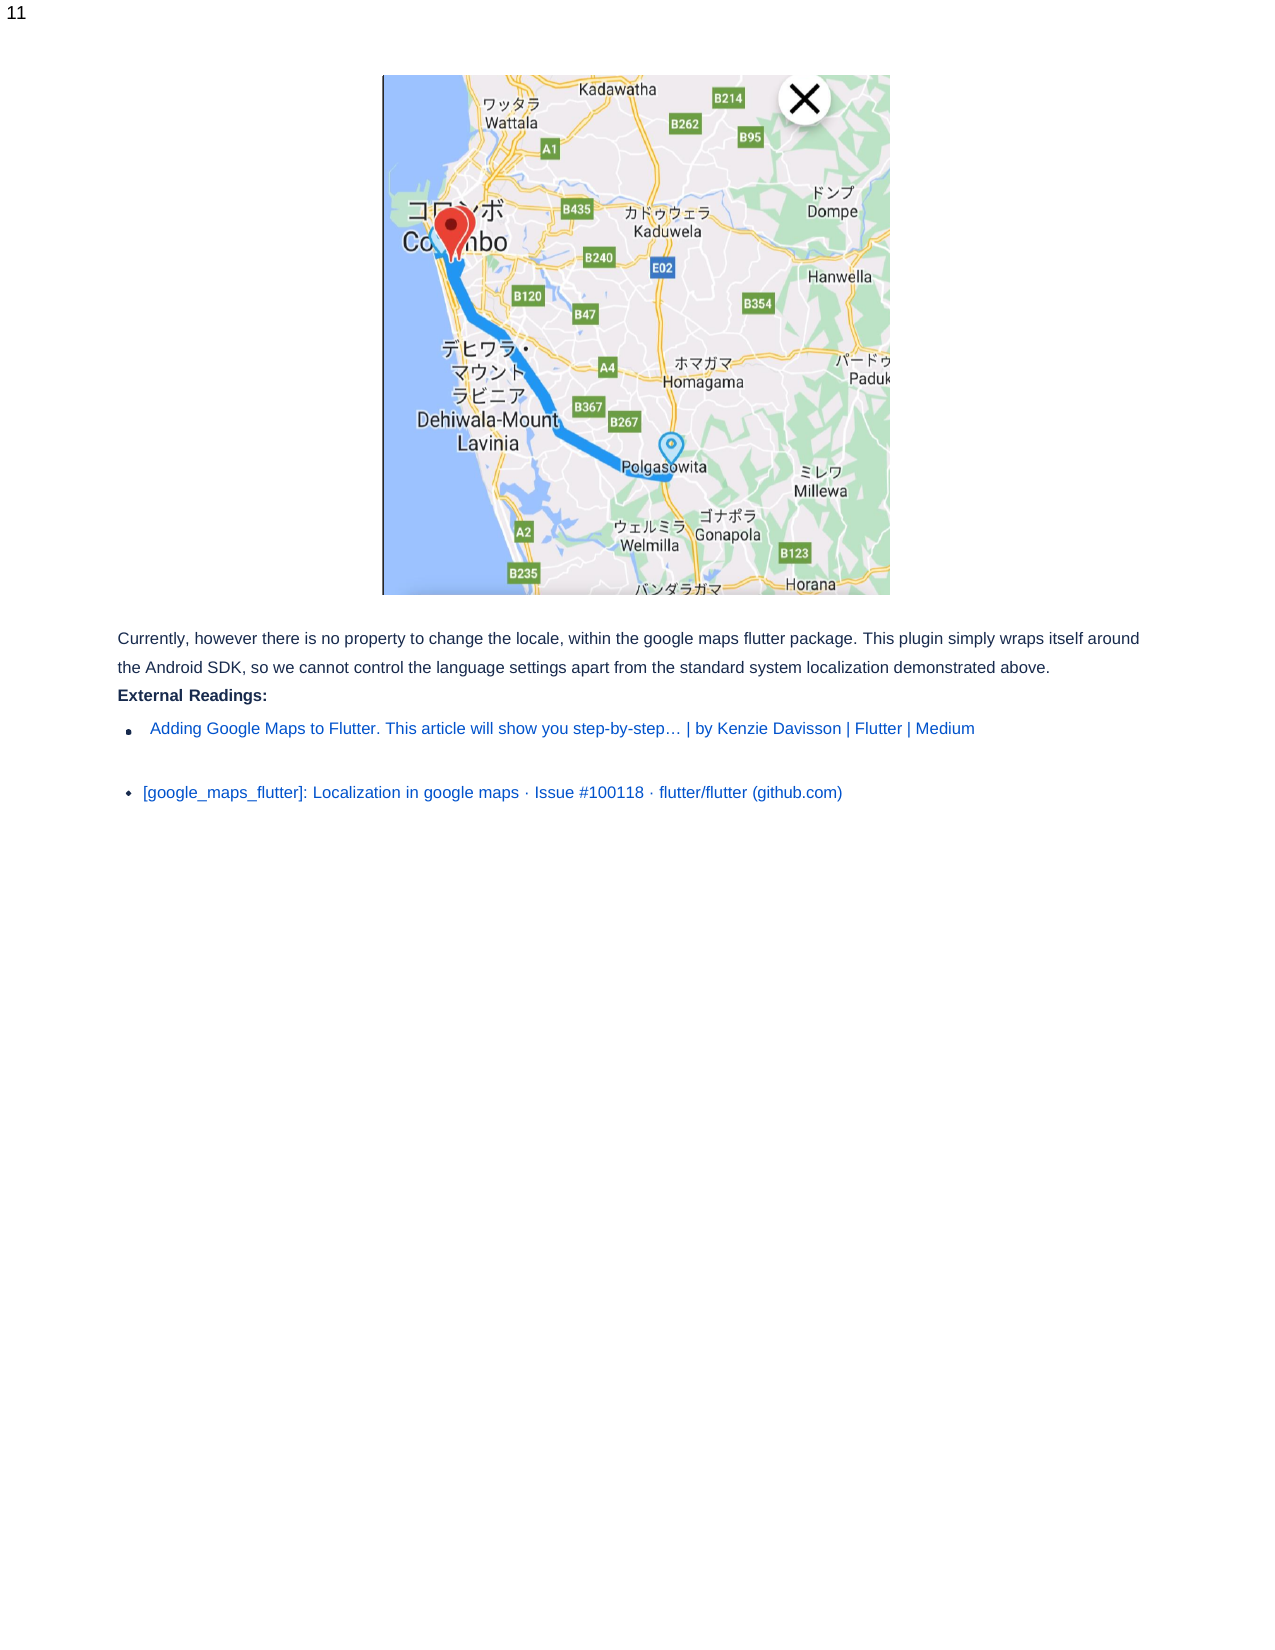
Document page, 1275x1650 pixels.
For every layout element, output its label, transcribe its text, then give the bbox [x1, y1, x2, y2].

subtitle External Readings: [117, 686, 1175, 705]
text [google_maps_flutter]: Localization in google maps · Issue #100118 · flutter/flutter (github.com) [143, 783, 1175, 802]
text Adding Google Maps to Flutter. This article will show you step-by-step… | by Kenzie Davisson | Flutter | Medium [126, 715, 1175, 739]
text Currently, however there is no property to change the locale, within the google maps flutter package. This plugin simply wraps itself around the Android SDK, so we cannot control the language settings apart from the standard system localization demonstrated above. [117, 629, 1144, 677]
picture [382, 75, 890, 595]
